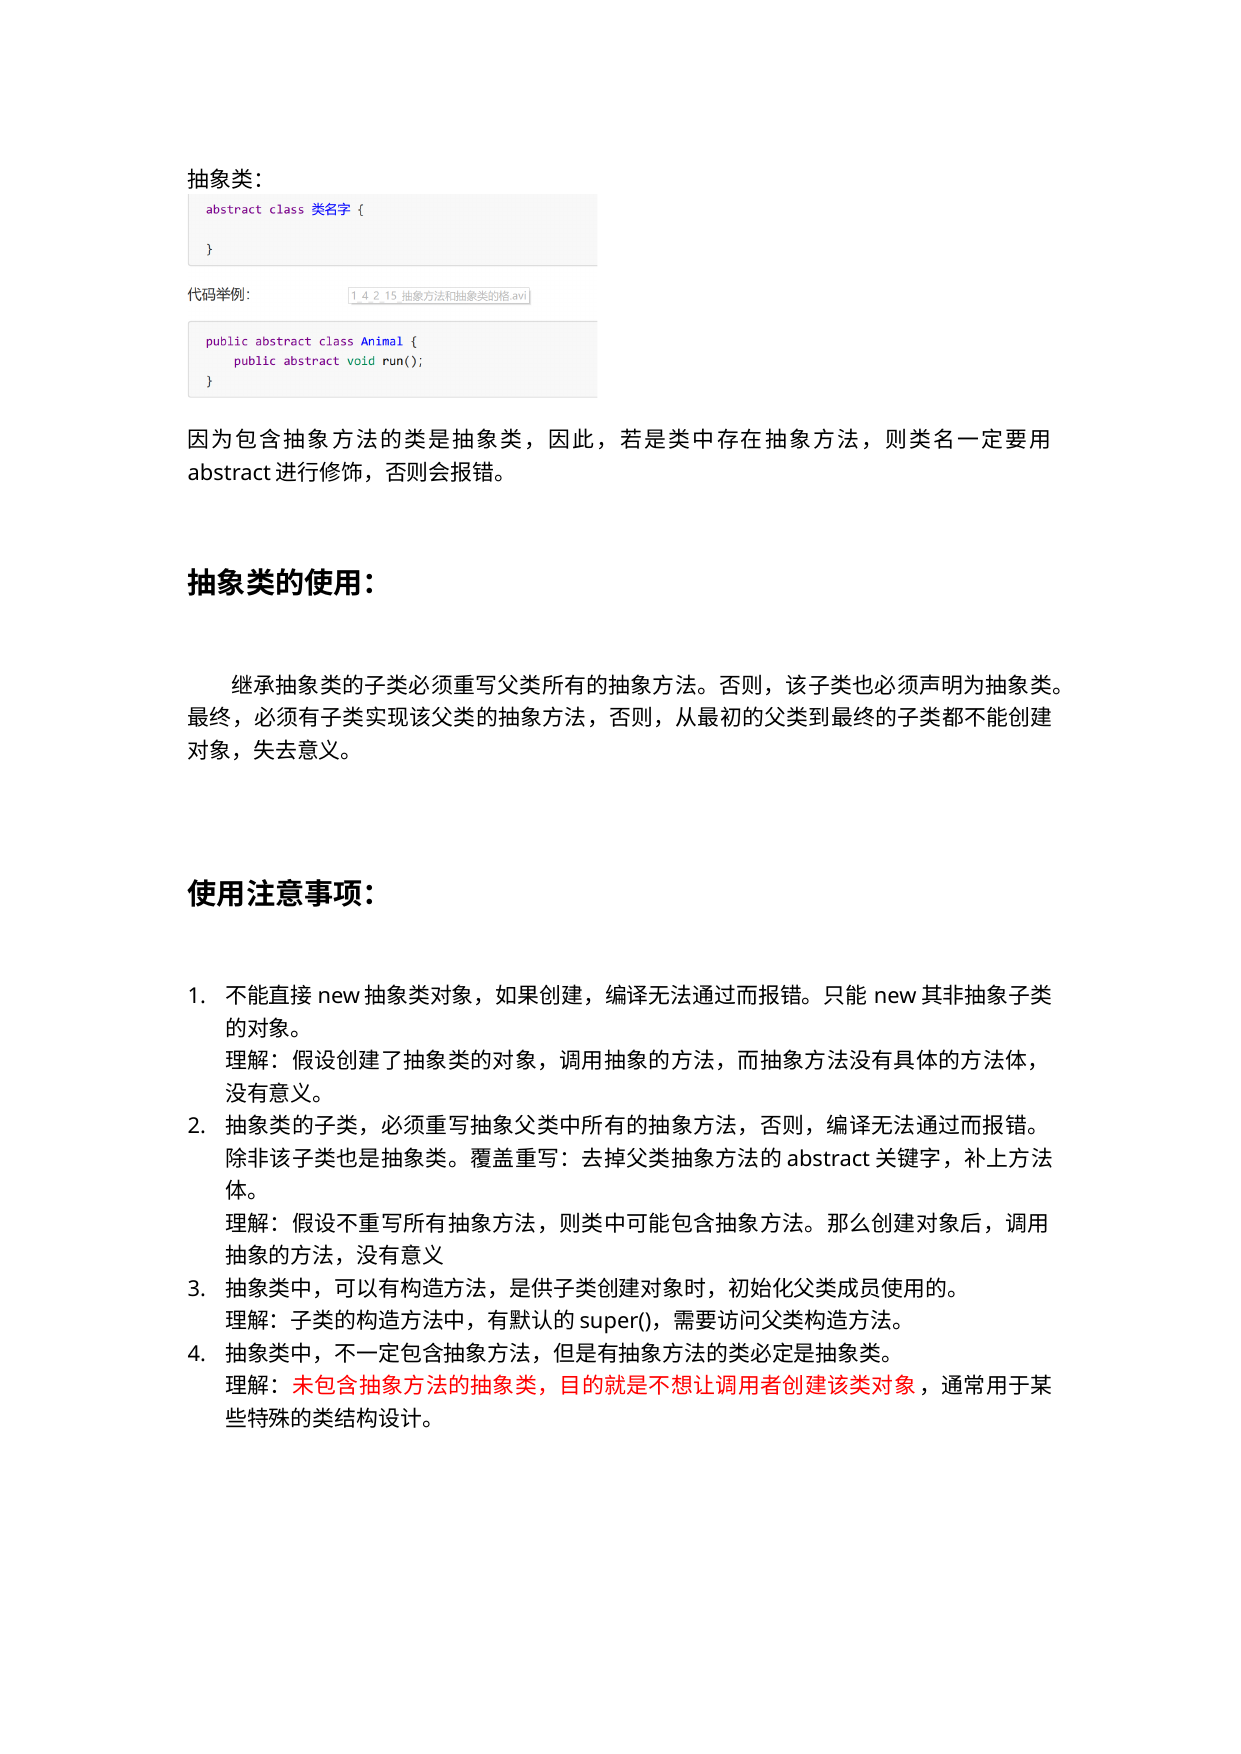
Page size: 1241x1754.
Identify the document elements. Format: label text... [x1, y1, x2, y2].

subtitle 抽象类的使用： [187, 549, 1053, 614]
list 理解：子类的构造方法中，有默认的super()，需要访问父类构造方法。 [225, 1303, 1053, 1336]
list 理解：假设创建了抽象类的对象，调用抽象的方法，而抽象方法没有具体的方法体，没有意义。 [225, 1043, 1053, 1108]
list 不能直接new抽象类对象，如果创建，编译无法通过而报错。只能new其非抽象子类的对象。 [187, 978, 1053, 1043]
list 抽象类中，可以有构造方法，是供子类创建对象时，初始化父类成员使用的。 [187, 1271, 1053, 1303]
text 因为包含抽象方法的类是抽象类，因此，若是类中存在抽象方法，则类名一定要用abstract进行修饰，否则会报错。 [187, 422, 1053, 487]
subtitle 使用注意事项： [187, 859, 1053, 924]
picture [187, 194, 598, 398]
list 抽象类中，不一定包含抽象方法，但是有抽象方法的类必定是抽象类。 [187, 1336, 1053, 1368]
list 理解：假设不重写所有抽象方法，则类中可能包含抽象方法。那么创建对象后，调用抽象的方法，没有意义 [225, 1206, 1053, 1271]
text 抽象类： [187, 162, 1053, 194]
list 抽象类的子类，必须重写抽象父类中所有的抽象方法，否则，编译无法通过而报错。除非该子类也是抽象类。覆盖重写：去掉父类抽象方法的abstract关键字，补上方法体。 [187, 1108, 1053, 1206]
list 理解：未包含抽象方法的抽象类，目的就是不想让调用者创建该类对象，通常用于某些特殊的类结构设计。 [225, 1368, 1053, 1433]
text 继承抽象类的子类必须重写父类所有的抽象方法。否则，该子类也必须声明为抽象类。最终，必须有子类实现该父类的抽象方法，否则，从最初的父类到最终的子类都不能创建对象，失去意义。 [187, 667, 1053, 765]
